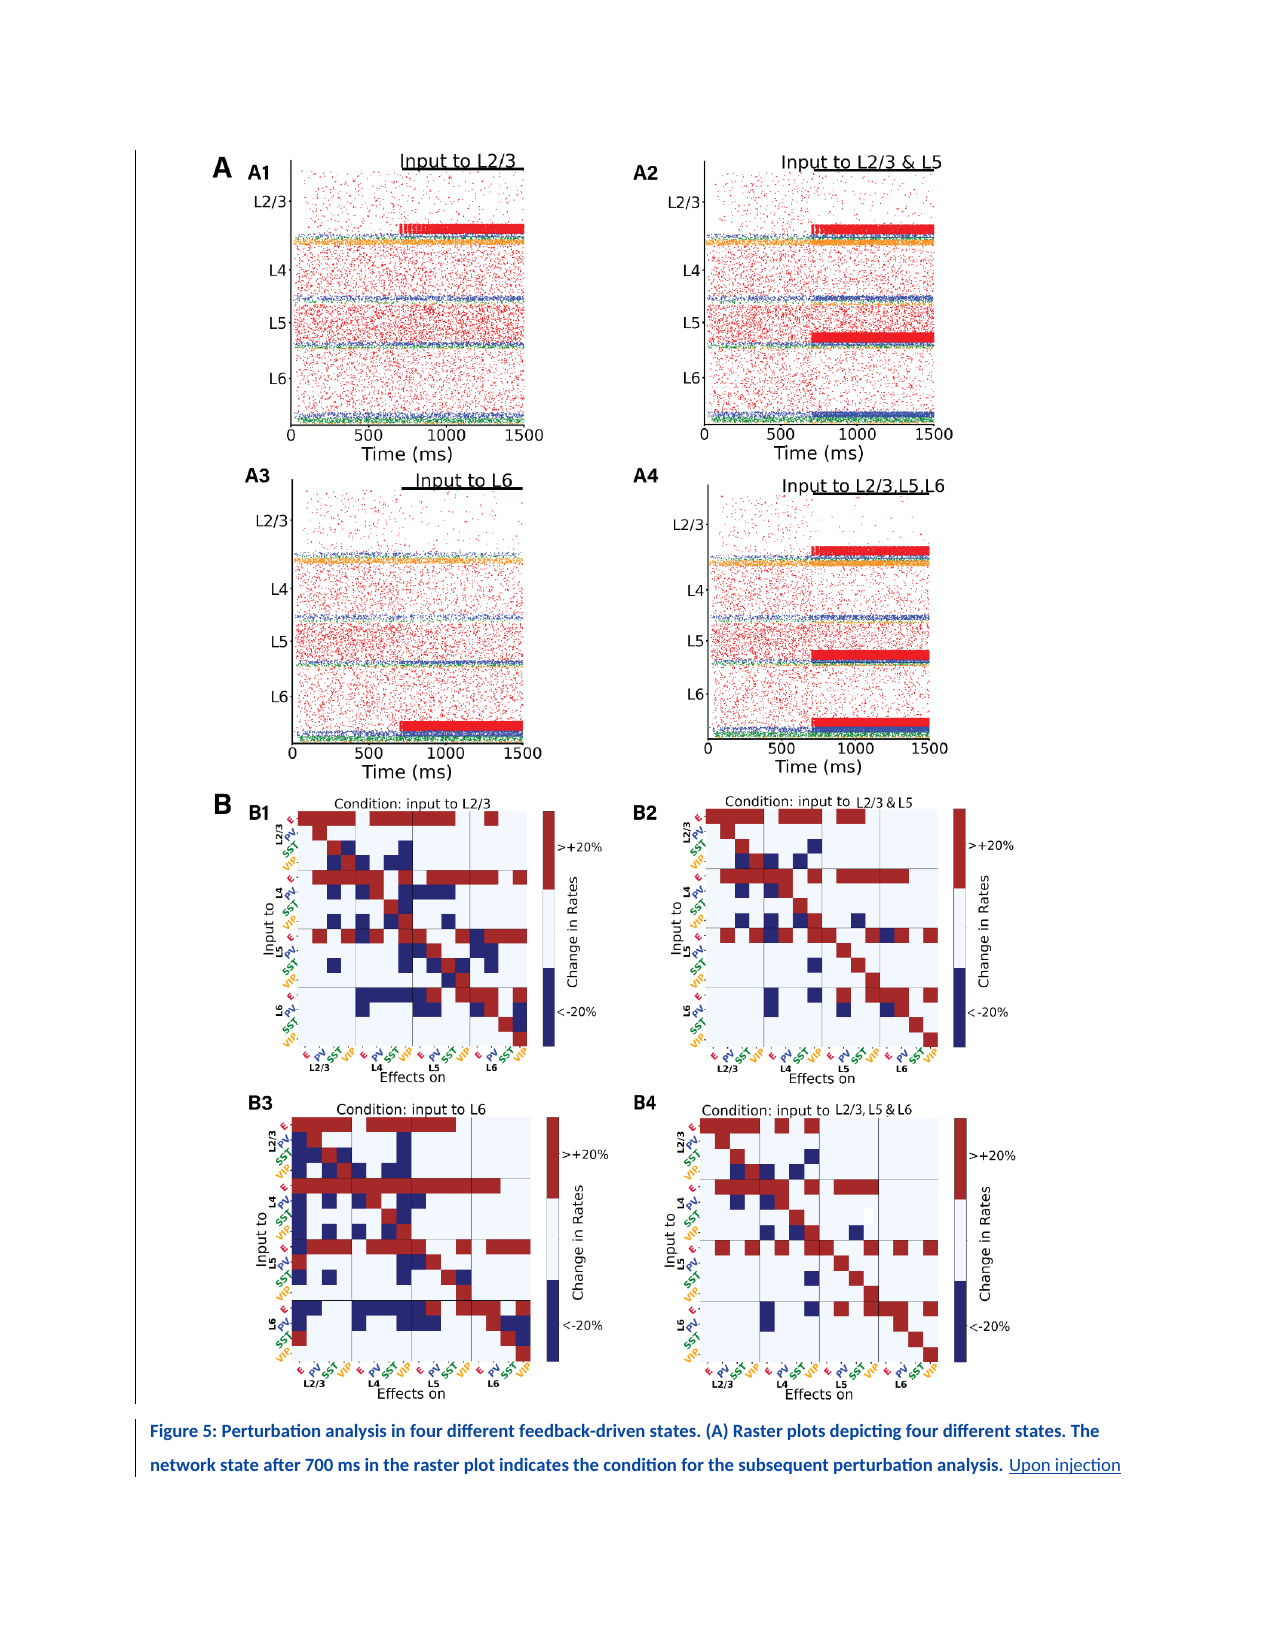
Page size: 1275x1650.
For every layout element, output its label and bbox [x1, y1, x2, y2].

picture [210, 150, 1065, 1404]
text [150, 1419, 1125, 1477]
